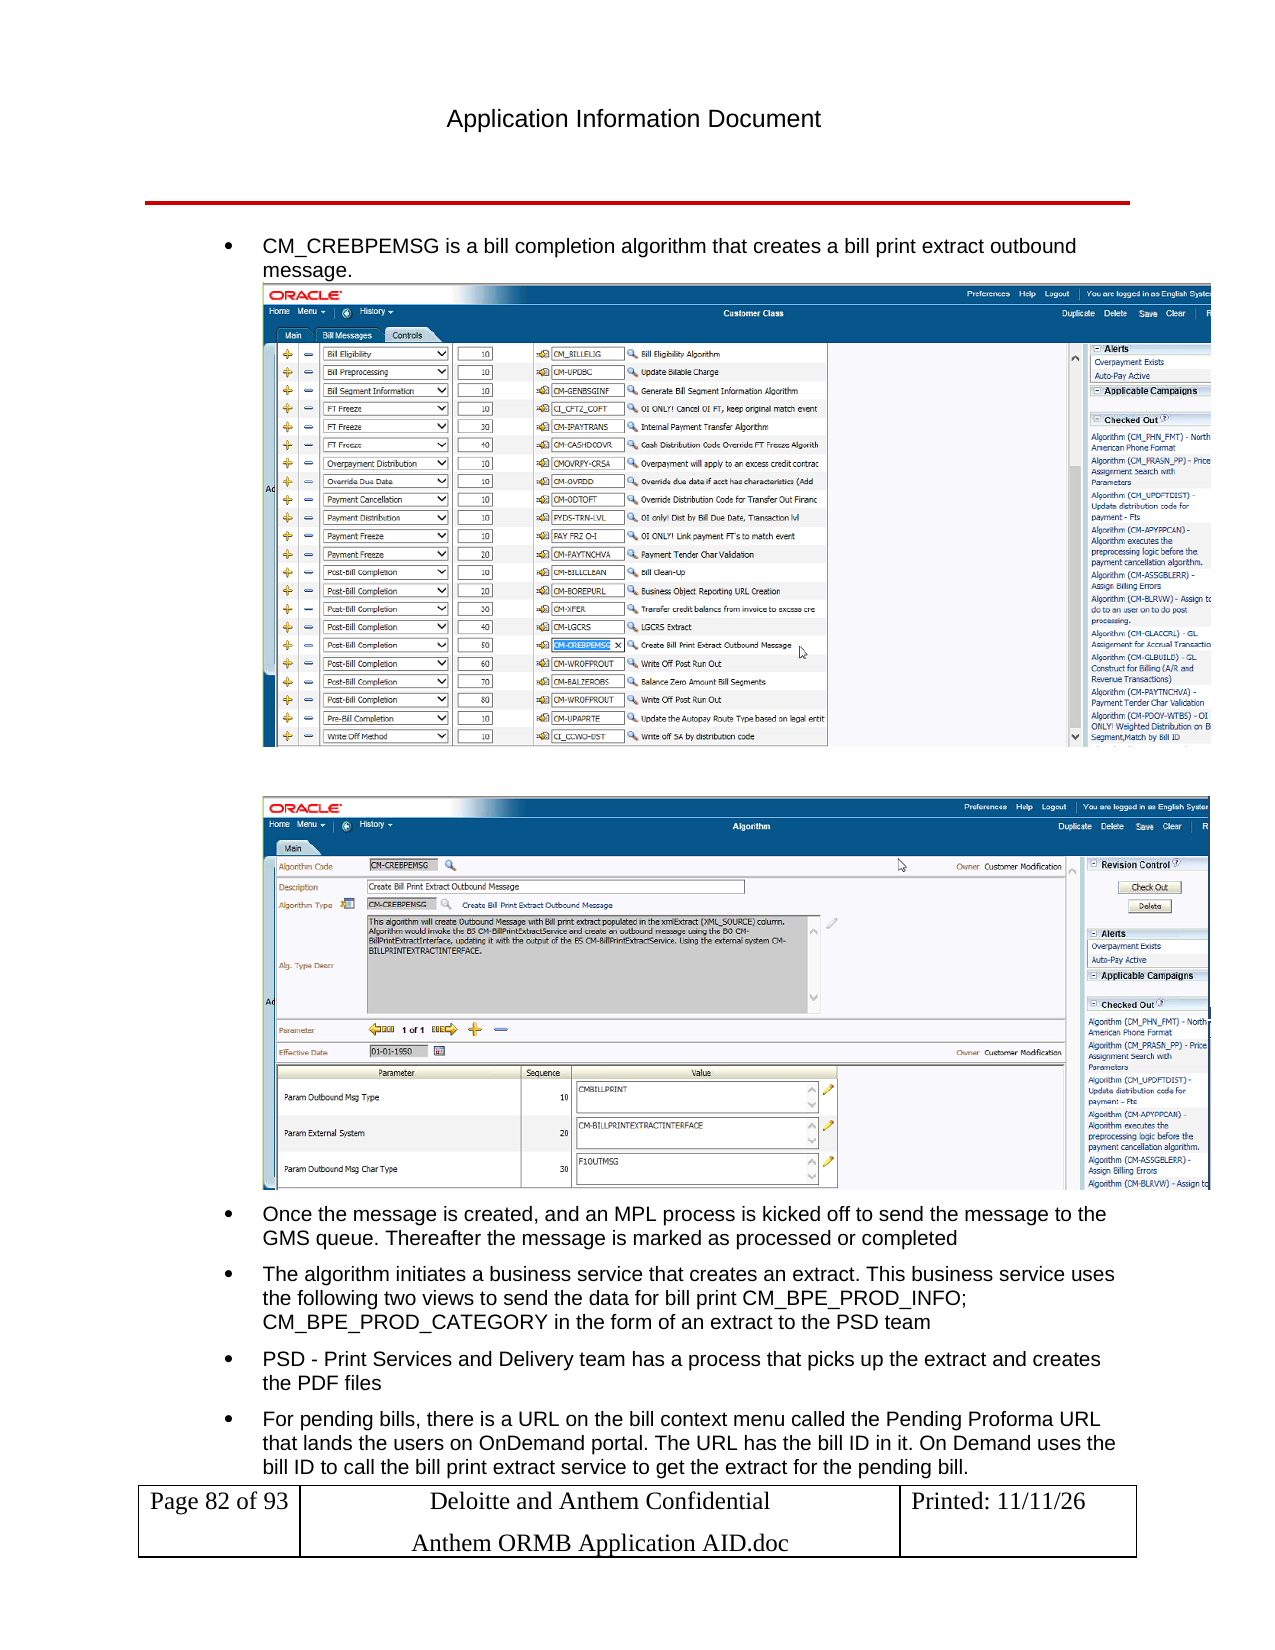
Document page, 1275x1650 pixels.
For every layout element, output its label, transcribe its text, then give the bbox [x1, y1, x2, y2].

list PSD - Print Services and Delivery team has a process that picks up the extract and creates the PDF files [225, 1347, 1125, 1395]
picture [262, 796, 1211, 1190]
list For pending bills, there is a URL on the bill context menu called the Pending Proforma URL that lands the users on OnDemand portal. The URL has the bill ID in it. On Demand uses the bill ID to call the bill print extract service to get the extract for the pending bill. [225, 1407, 1125, 1479]
list The algorithm initiates a business service that creates an extract. This business service uses the following two views to send the data for bill print CM_BPE_PROD_INFO; CM_BPE_PROD_CATEGORY in the form of an extract to the PSD team [225, 1262, 1125, 1334]
list Once the message is created, and an MPL process is kicked off to send the message to the GMS queue. Thereafter the message is marked as processed or completed [225, 1202, 1125, 1250]
picture [262, 282, 1211, 747]
